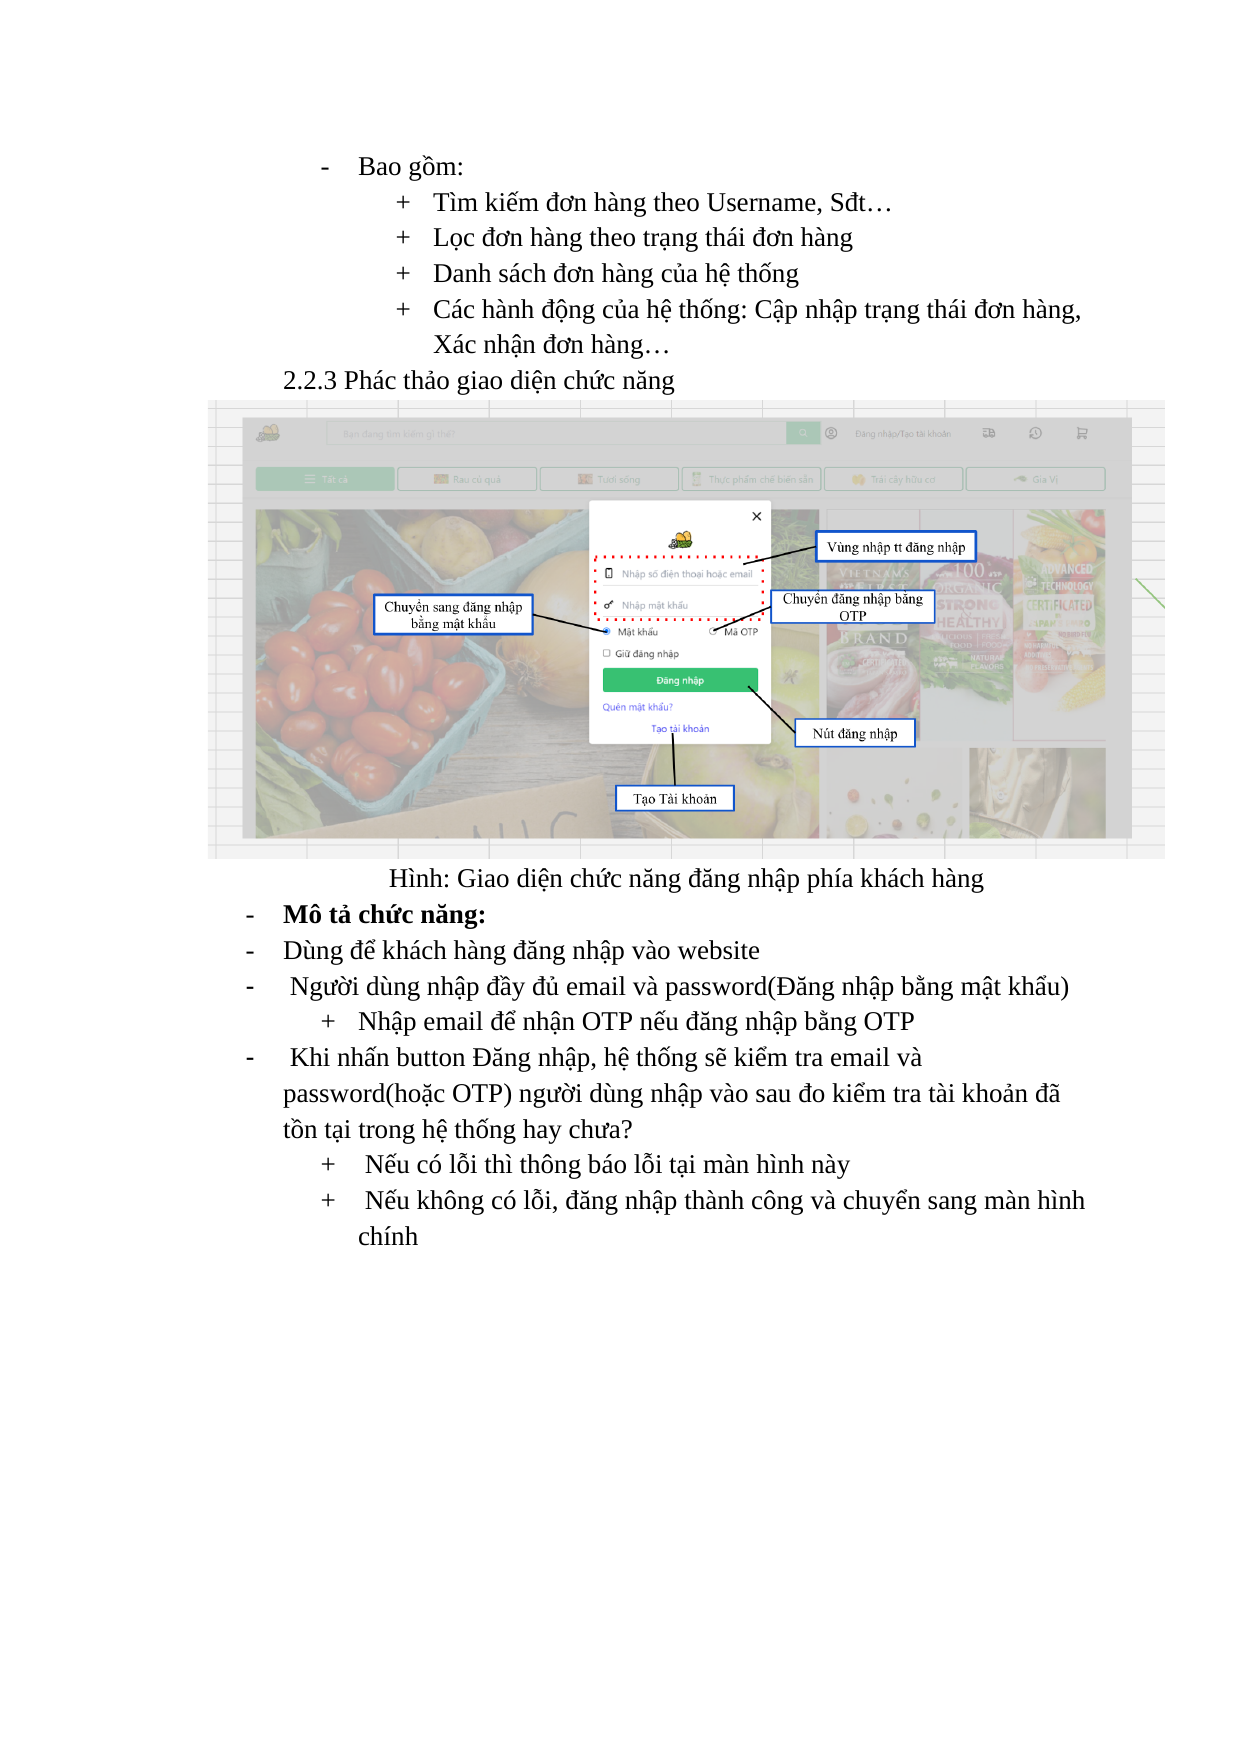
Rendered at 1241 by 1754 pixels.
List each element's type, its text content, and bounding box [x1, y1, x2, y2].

list Mô tả chức năng: [245, 898, 1090, 929]
list Nếu có lỗi thì thông báo lỗi tại màn hình này [320, 1148, 1090, 1179]
list Người dùng nhập đầy đủ email và password(Đăng nhập bằng mật khẩu) [245, 969, 1090, 1001]
list Dùng để khách hàng đăng nhập vào website [245, 934, 1090, 965]
list Danh sách đơn hàng của hệ thống [395, 257, 1090, 288]
list Khi nhấn button Đăng nhập, hệ thống sẽ kiểm tra email và password(hoặc OTP) người dùng nhập vào sau đo kiểm tra tài khoản đã tồn tại trong hệ thống hay chưa? [245, 1041, 1090, 1144]
list Tìm kiếm đơn hàng theo Username, Sđt… [395, 186, 1090, 217]
list Bao gồm: [320, 150, 1090, 181]
list Các hành động của hệ thống: Cập nhập trạng thái đơn hàng, Xác nhận đơn hàng… [395, 293, 1090, 360]
subtitle 2.2.3 Phác thảo giao diện chức năng [133, 364, 1090, 396]
list Lọc đơn hàng theo trạng thái đơn hàng [395, 221, 1090, 253]
text Hình: Giao diện chức năng đăng nhập phía khách hàng [133, 862, 1090, 893]
list Nhập email để nhận OTP nếu đăng nhập bằng OTP [320, 1005, 1090, 1037]
picture [207, 400, 1165, 859]
list Nếu không có lỗi, đăng nhập thành công và chuyển sang màn hình chính [320, 1184, 1090, 1251]
